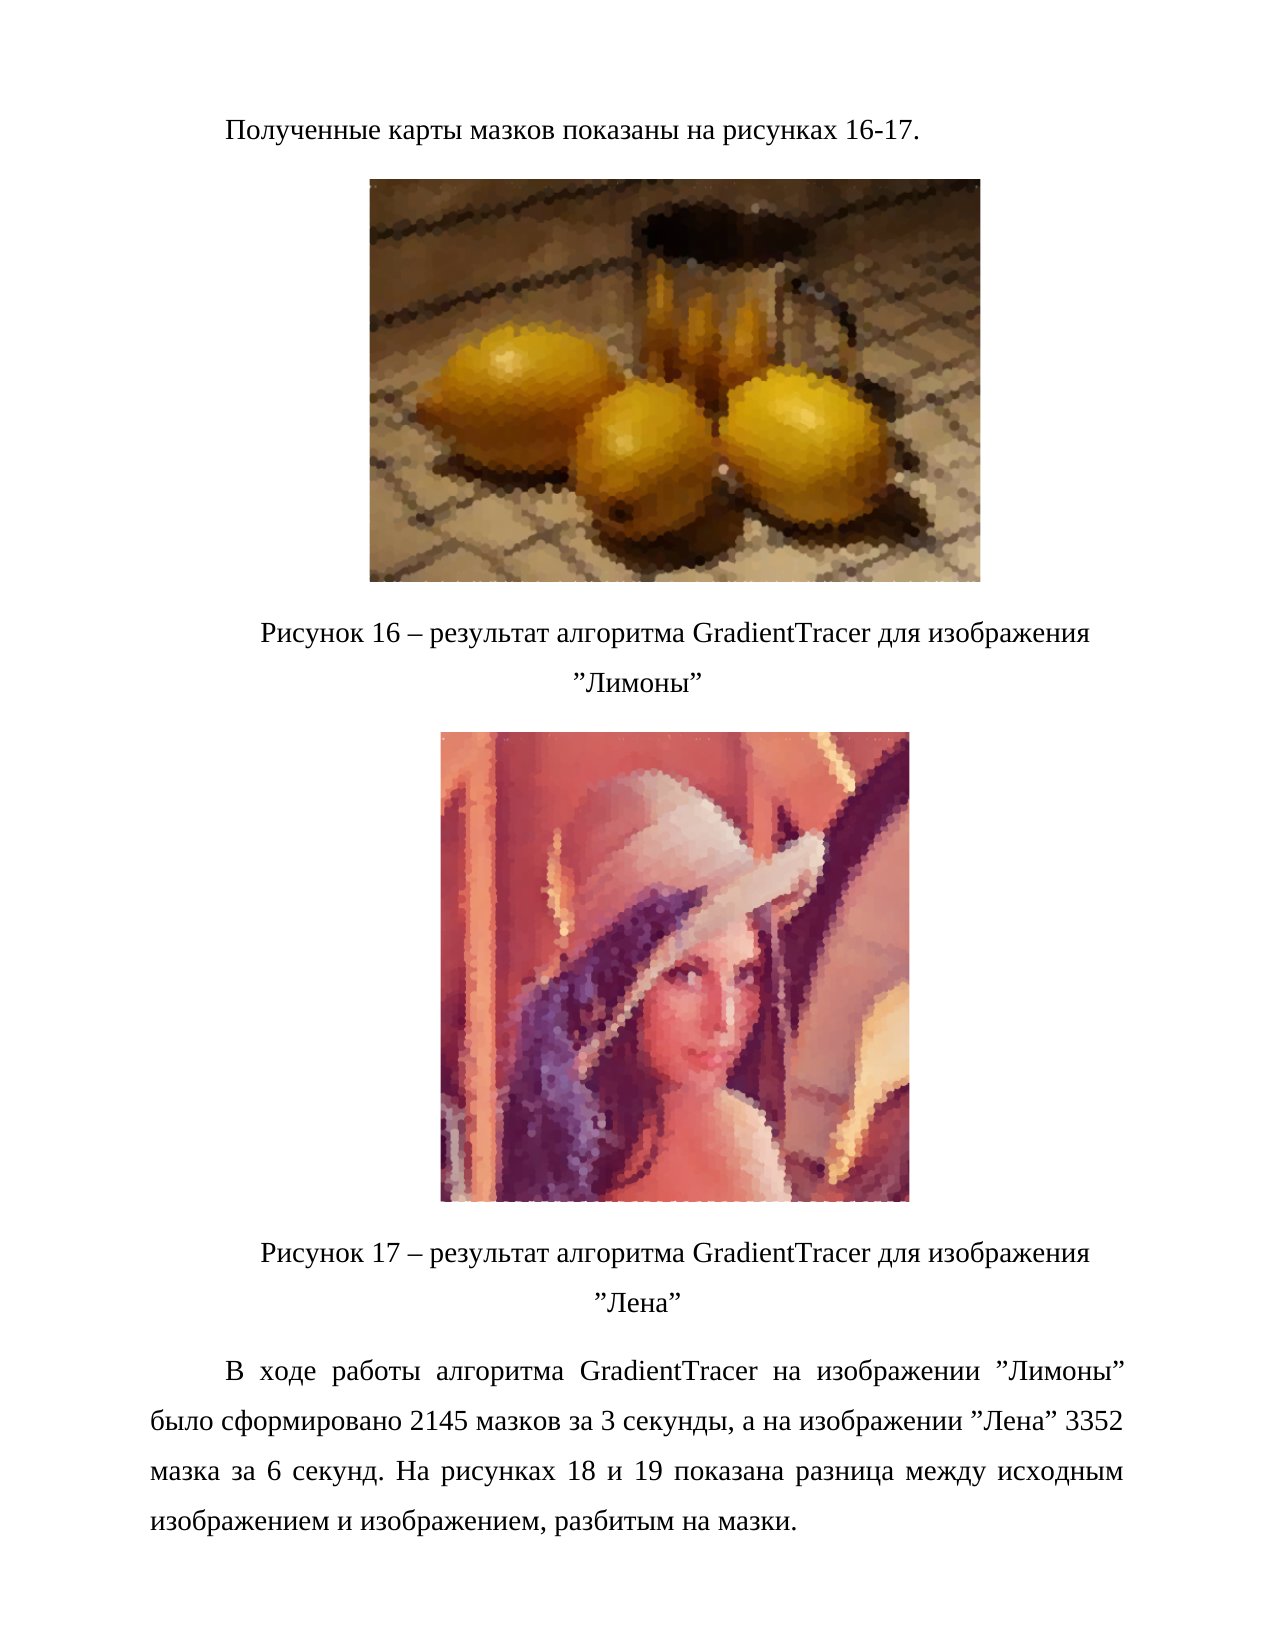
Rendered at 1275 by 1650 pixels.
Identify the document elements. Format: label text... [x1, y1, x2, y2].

text Рисунок 16 – результат алгоритма GradientTracer для изображения ”Лимоны” [150, 615, 1125, 699]
picture [369, 179, 981, 582]
text В ходе работы алгоритма GradientTracer на изображении ”Лимоны” было сформировано 2145 мазков за 3 секунды, а на изображении ”Лена” 3352 мазка за 6 секунд. На рисунках 18 и 19 показана разница между исходным изображением и изображением, разбитым на мазки. [150, 1353, 1125, 1537]
picture [440, 732, 910, 1202]
text Полученные карты мазков показаны на рисунках 16-17. [150, 112, 1125, 146]
text Рисунок 17 – результат алгоритма GradientTracer для изображения ”Лена” [150, 1235, 1125, 1319]
